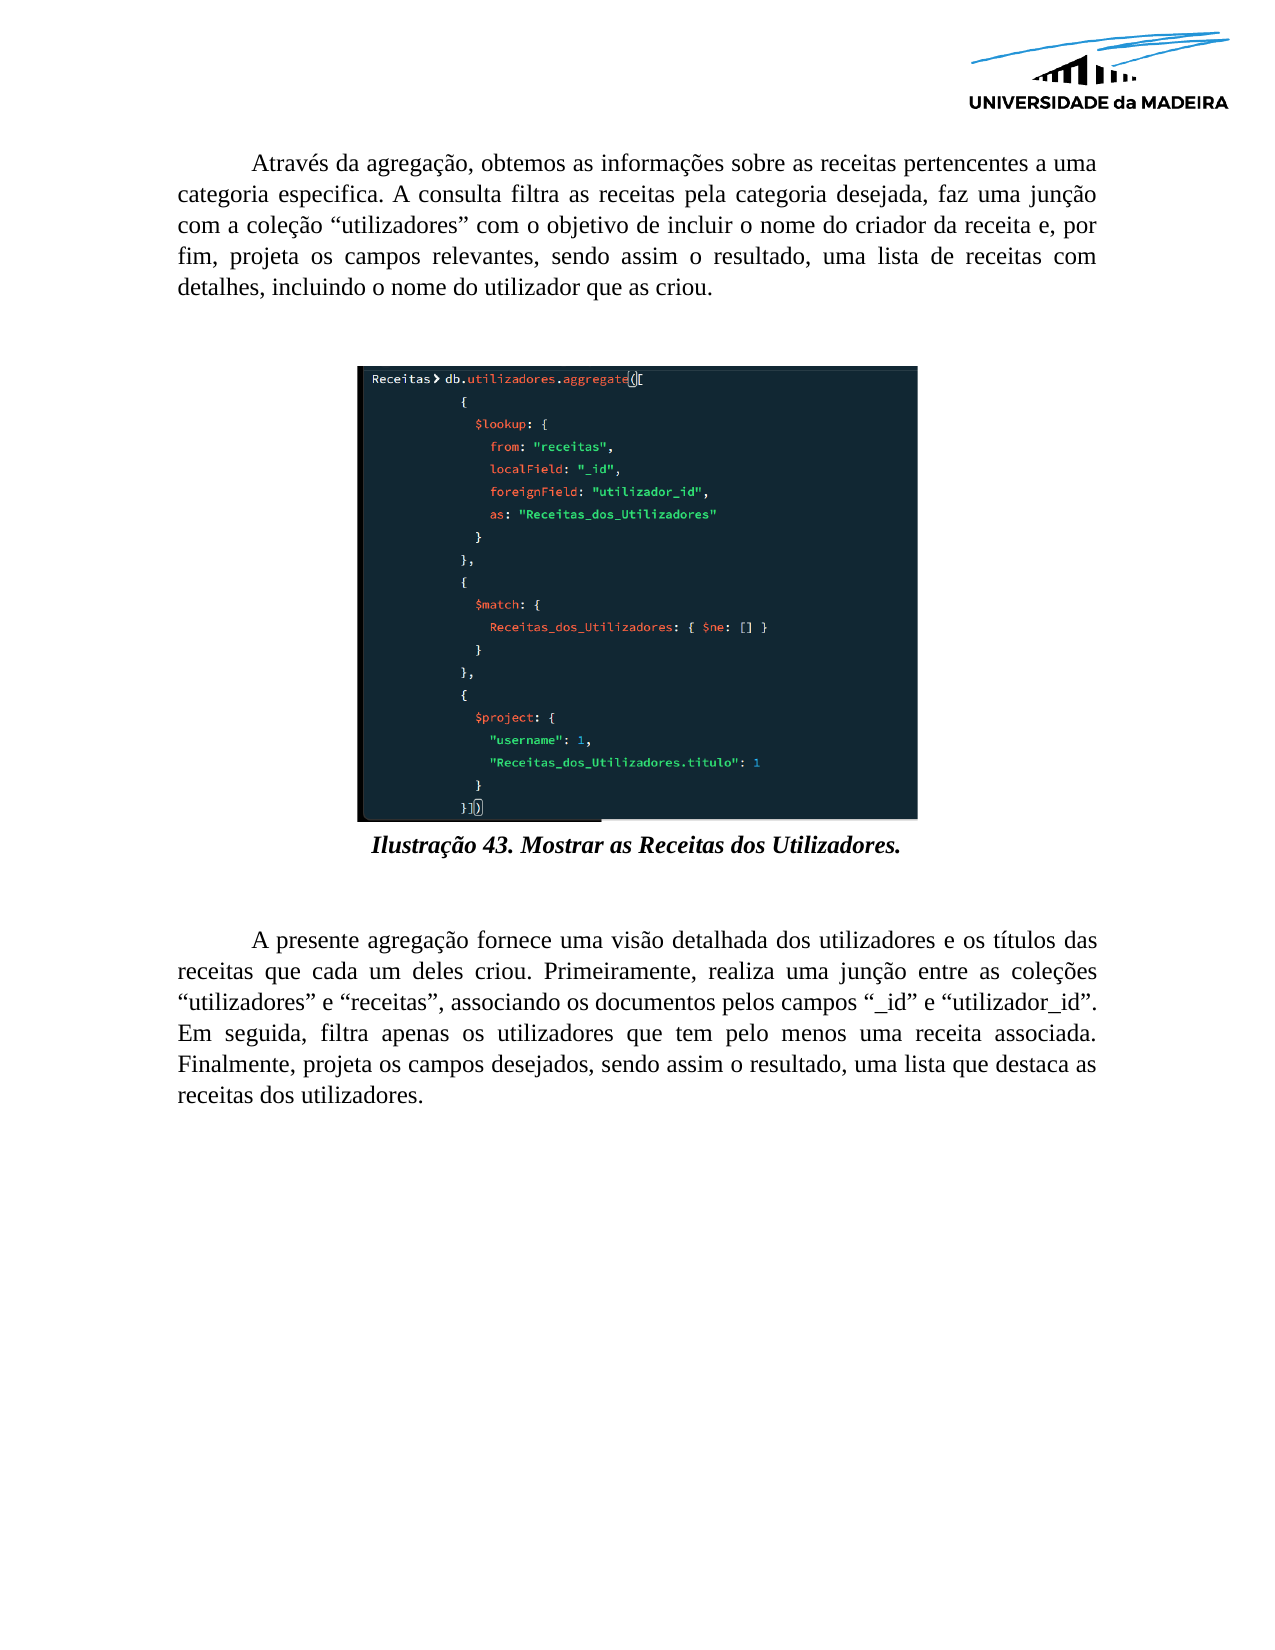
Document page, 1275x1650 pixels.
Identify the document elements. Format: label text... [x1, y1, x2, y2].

picture [968, 30, 1233, 111]
text A presente agregação fornece uma visão detalhada dos utilizadores e os títulos das receitas que cada um deles criou. Primeiramente, realiza uma junção entre as coleções “utilizadores” e “receitas”, associando os documentos pelos campos “_id” e “utilizador_id”. Em seguida, filtra apenas os utilizadores que tem pelo menos uma receita associada. Finalmente, projeta os campos desejados, sendo assim o resultado, uma lista que destaca as receitas dos utilizadores. [177, 925, 1098, 1109]
text Através da agregação, obtemos as informações sobre as receitas pertencentes a uma categoria especifica. A consulta filtra as receitas pela categoria desejada, faz uma junção com a coleção “utilizadores” com o objetivo de incluir o nome do criador da receita e, por fim, projeta os campos relevantes, sendo assim o resultado, uma lista de receitas com detalhes, incluindo o nome do utilizador que as criou. [177, 148, 1098, 301]
picture [357, 366, 918, 822]
